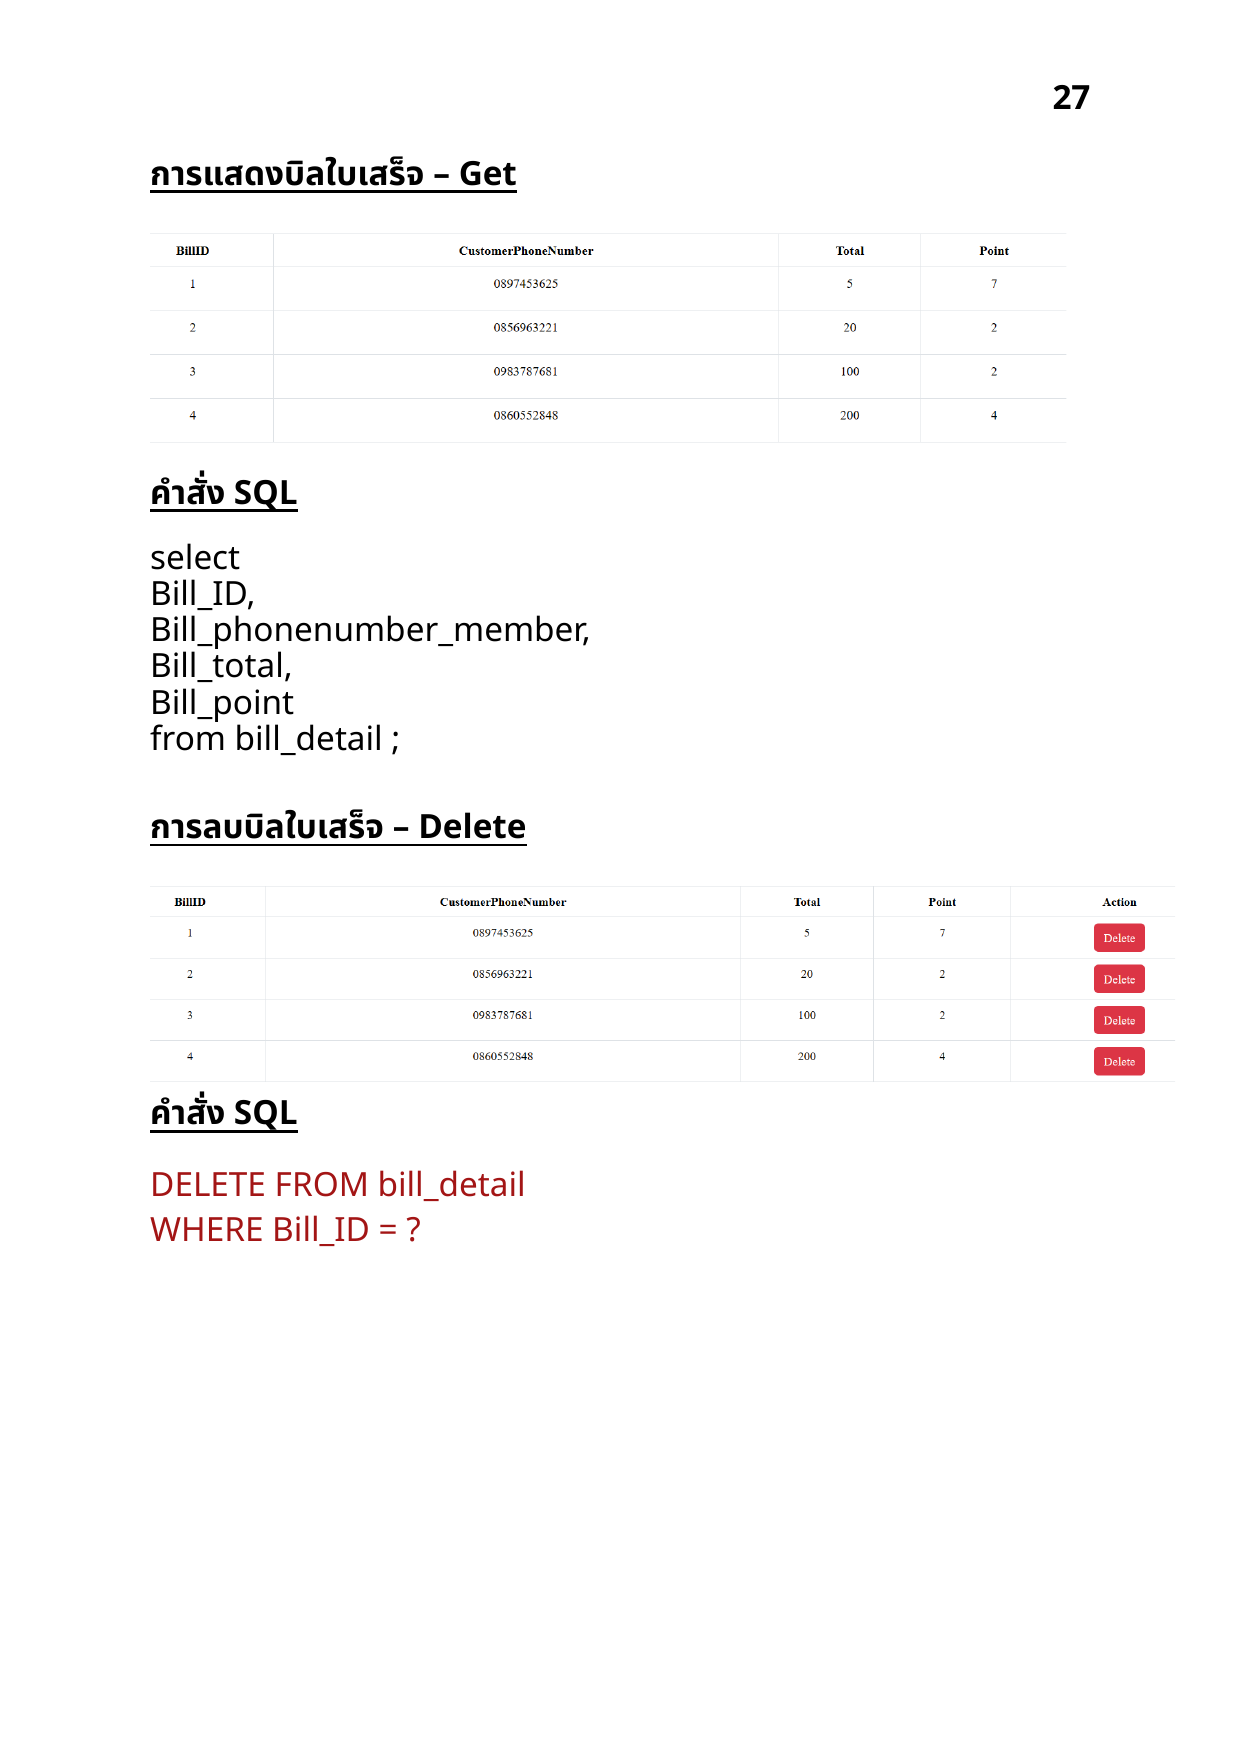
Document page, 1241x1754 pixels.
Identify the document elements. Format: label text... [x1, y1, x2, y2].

text คำสั่ง SQL [150, 469, 1090, 519]
text from bill_detail ; [150, 721, 1090, 758]
picture [150, 221, 1067, 450]
text DELETE FROM bill_detail [150, 1160, 1090, 1206]
text คำสั่ง SQL [150, 1089, 1090, 1140]
text Bill_point [150, 685, 1090, 721]
text Bill_phonenumber_member, [150, 613, 1090, 649]
text WHERE Bill_ID = ? [150, 1206, 1090, 1251]
text การลบบิลใบเสร็จ – Delete [150, 803, 1090, 854]
text select [150, 540, 1090, 576]
text Bill_total, [150, 649, 1090, 685]
text Bill_ID, [150, 576, 1090, 613]
picture [150, 874, 1175, 1089]
text การแสดงบิลใบเสร็จ – Get [150, 150, 1090, 201]
